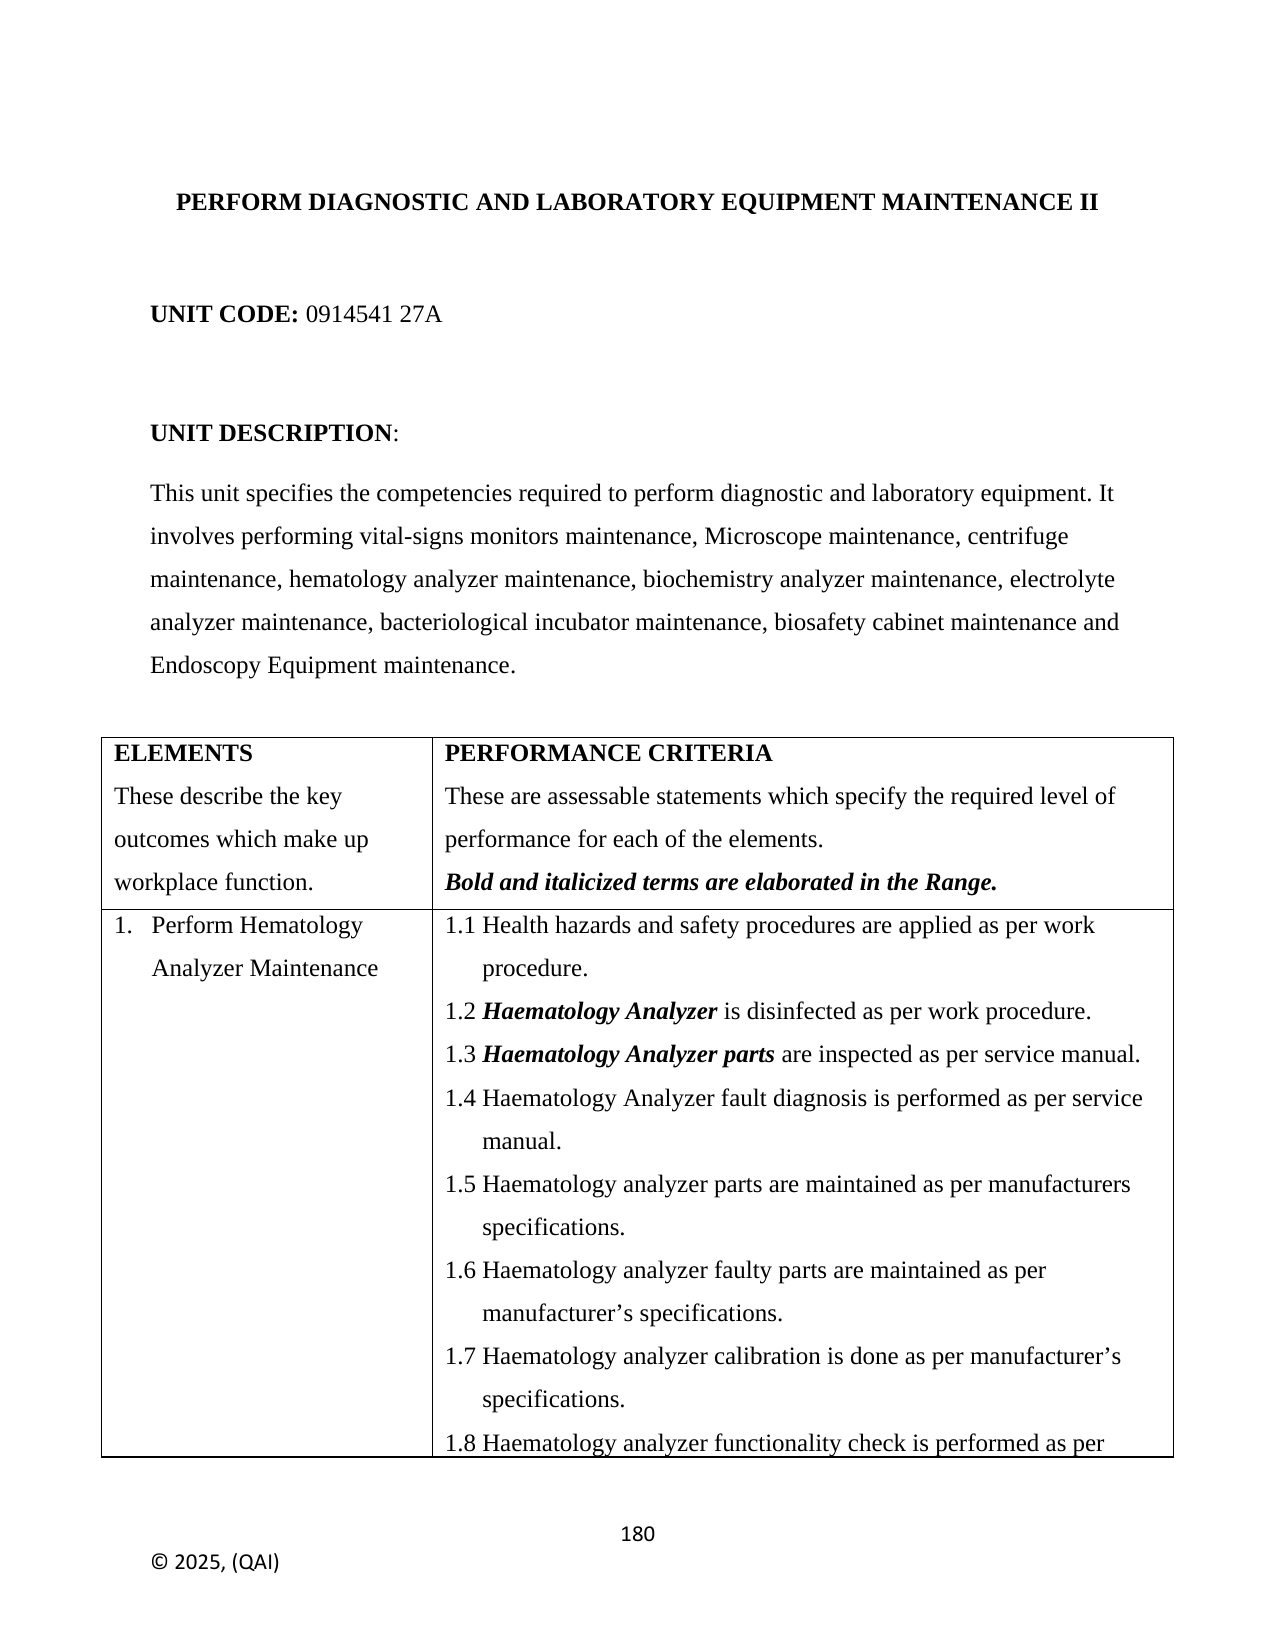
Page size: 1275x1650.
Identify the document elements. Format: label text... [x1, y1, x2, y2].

text This unit specifies the competencies required to perform diagnostic and laboratory equipment. It involves performing vital-signs monitors maintenance, Microscope maintenance, centrifuge maintenance, hematology analyzer maintenance, biochemistry analyzer maintenance, electrolyte analyzer maintenance, bacteriological incubator maintenance, biosafety cabinet maintenance and Endoscopy Equipment maintenance. [150, 478, 1125, 679]
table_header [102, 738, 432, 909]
text UNIT DESCRIPTION: [150, 418, 1125, 447]
subtitle PERFORM DIAGNOSTIC AND LABORATORY EQUIPMENT MAINTENANCE II [150, 187, 1125, 216]
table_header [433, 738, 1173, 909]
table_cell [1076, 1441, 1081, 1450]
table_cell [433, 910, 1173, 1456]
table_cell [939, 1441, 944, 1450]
text UNIT CODE: 0914541 27A [150, 299, 1125, 327]
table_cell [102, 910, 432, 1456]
